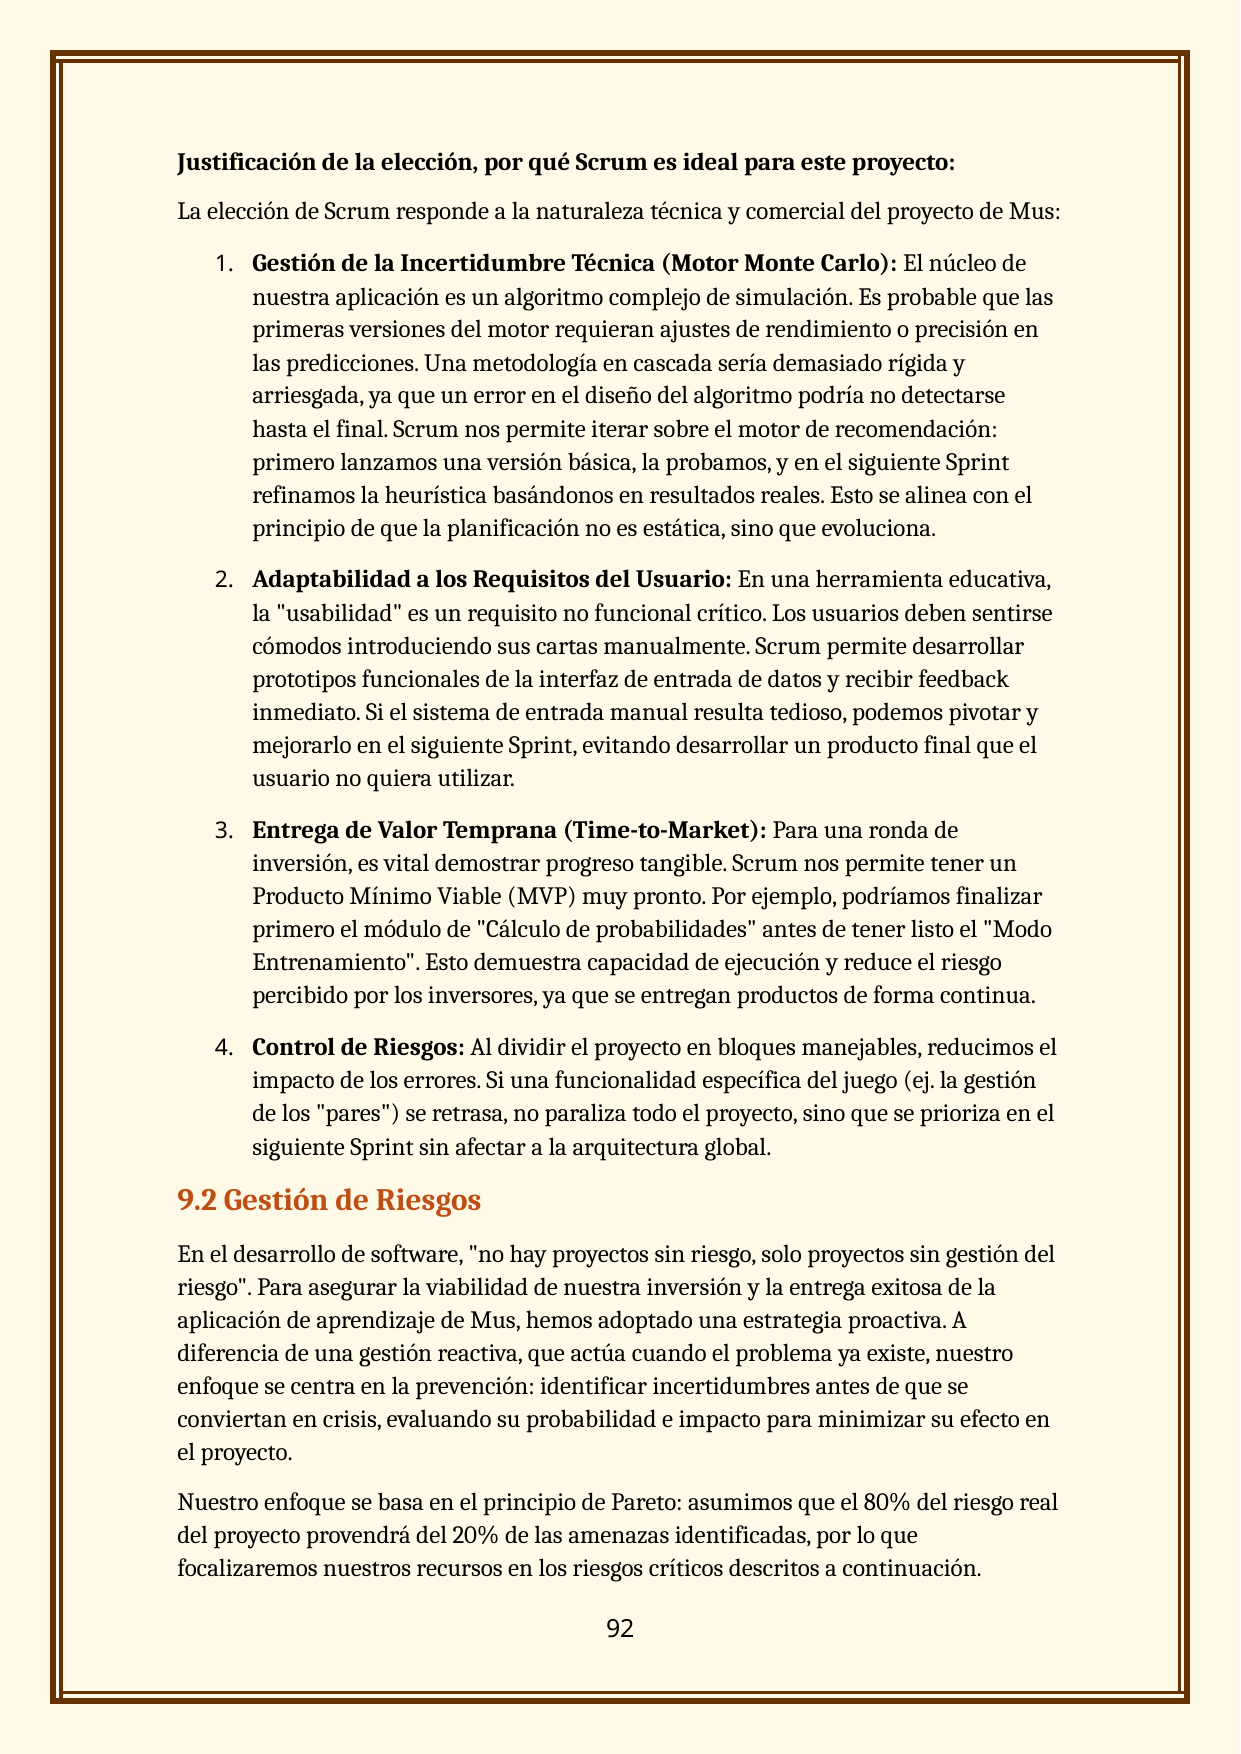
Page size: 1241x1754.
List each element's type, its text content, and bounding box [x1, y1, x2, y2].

text Justificación de la elección, por qué Scrum es ideal para este proyecto: [177, 147, 1063, 176]
text 9.2 Gestión de Riesgos [177, 1182, 1063, 1218]
list Control de Riesgos: Al dividir el proyecto en bloques manejables, reducimos el impacto de los errores. Si una funcionalidad específica del juego (ej. la gestión de los "pares") se retrasa, no paraliza todo el proyecto, sino que se prioriza en el siguiente Sprint sin afectar a la arquitectura global. [214, 1031, 1063, 1161]
list Adaptabilidad a los Requisitos del Usuario: En una herramienta educativa, la "usabilidad" es un requisito no funcional crítico. Los usuarios deben sentirse cómodos introduciendo sus cartas manualmente. Scrum permite desarrollar prototipos funcionales de la interfaz de entrada de datos y recibir feedback inmediato. Si el sistema de entrada manual resulta tedioso, podemos pivotar y mejorarlo en el siguiente Sprint, evitando desarrollar un producto final que el usuario no quiera utilizar. [214, 563, 1063, 793]
text En el desarrollo de software, "no hay proyectos sin riesgo, solo proyectos sin gestión del riesgo". Para asegurar la viabilidad de nuestra inversión y la entrega exitosa de la aplicación de aprendizaje de Mus, hemos adoptado una estrategia proactiva. A diferencia de una gestión reactiva, que actúa cuando el problema ya existe, nuestro enfoque se centra en la prevención: identificar incertidumbres antes de que se conviertan en crisis, evaluando su probabilidad e impacto para minimizar su efecto en el proyecto. [177, 1240, 1063, 1467]
list Gestión de la Incertidumbre Técnica (Motor Monte Carlo): El núcleo de nuestra aplicación es un algoritmo complejo de simulación. Es probable que las primeras versiones del motor requieran ajustes de rendimiento o precisión en las predicciones. Una metodología en cascada sería demasiado rígida y arriesgada, ya que un error en el diseño del algoritmo podría no detectarse hasta el final. Scrum nos permite iterar sobre el motor de recomendación: primero lanzamos una versión básica, la probamos, y en el siguiente Sprint refinamos la heurística basándonos en resultados reales. Esto se alinea con el principio de que la planificación no es estática, sino que evoluciona. [214, 247, 1063, 542]
text Nuestro enfoque se basa en el principio de Pareto: asumimos que el 80% del riesgo real del proyecto provendrá del 20% de las amenazas identificadas, por lo que focalizaremos nuestros recursos en los riesgos críticos descritos a continuación. [177, 1488, 1063, 1583]
list Entrega de Valor Temprana (Time-to-Market): Para una ronda de inversión, es vital demostrar progreso tangible. Scrum nos permite tener un Producto Mínimo Viable (MVP) muy pronto. Por ejemplo, podríamos finalizar primero el módulo de "Cálculo de probabilidades" antes de tener listo el "Modo Entrenamiento". Esto demuestra capacidad de ejecución y reduce el riesgo percibido por los inversores, ya que se entregan productos de forma continua. [214, 813, 1063, 1010]
text La elección de Scrum responde a la naturaleza técnica y comercial del proyecto de Mus: [177, 197, 1063, 226]
